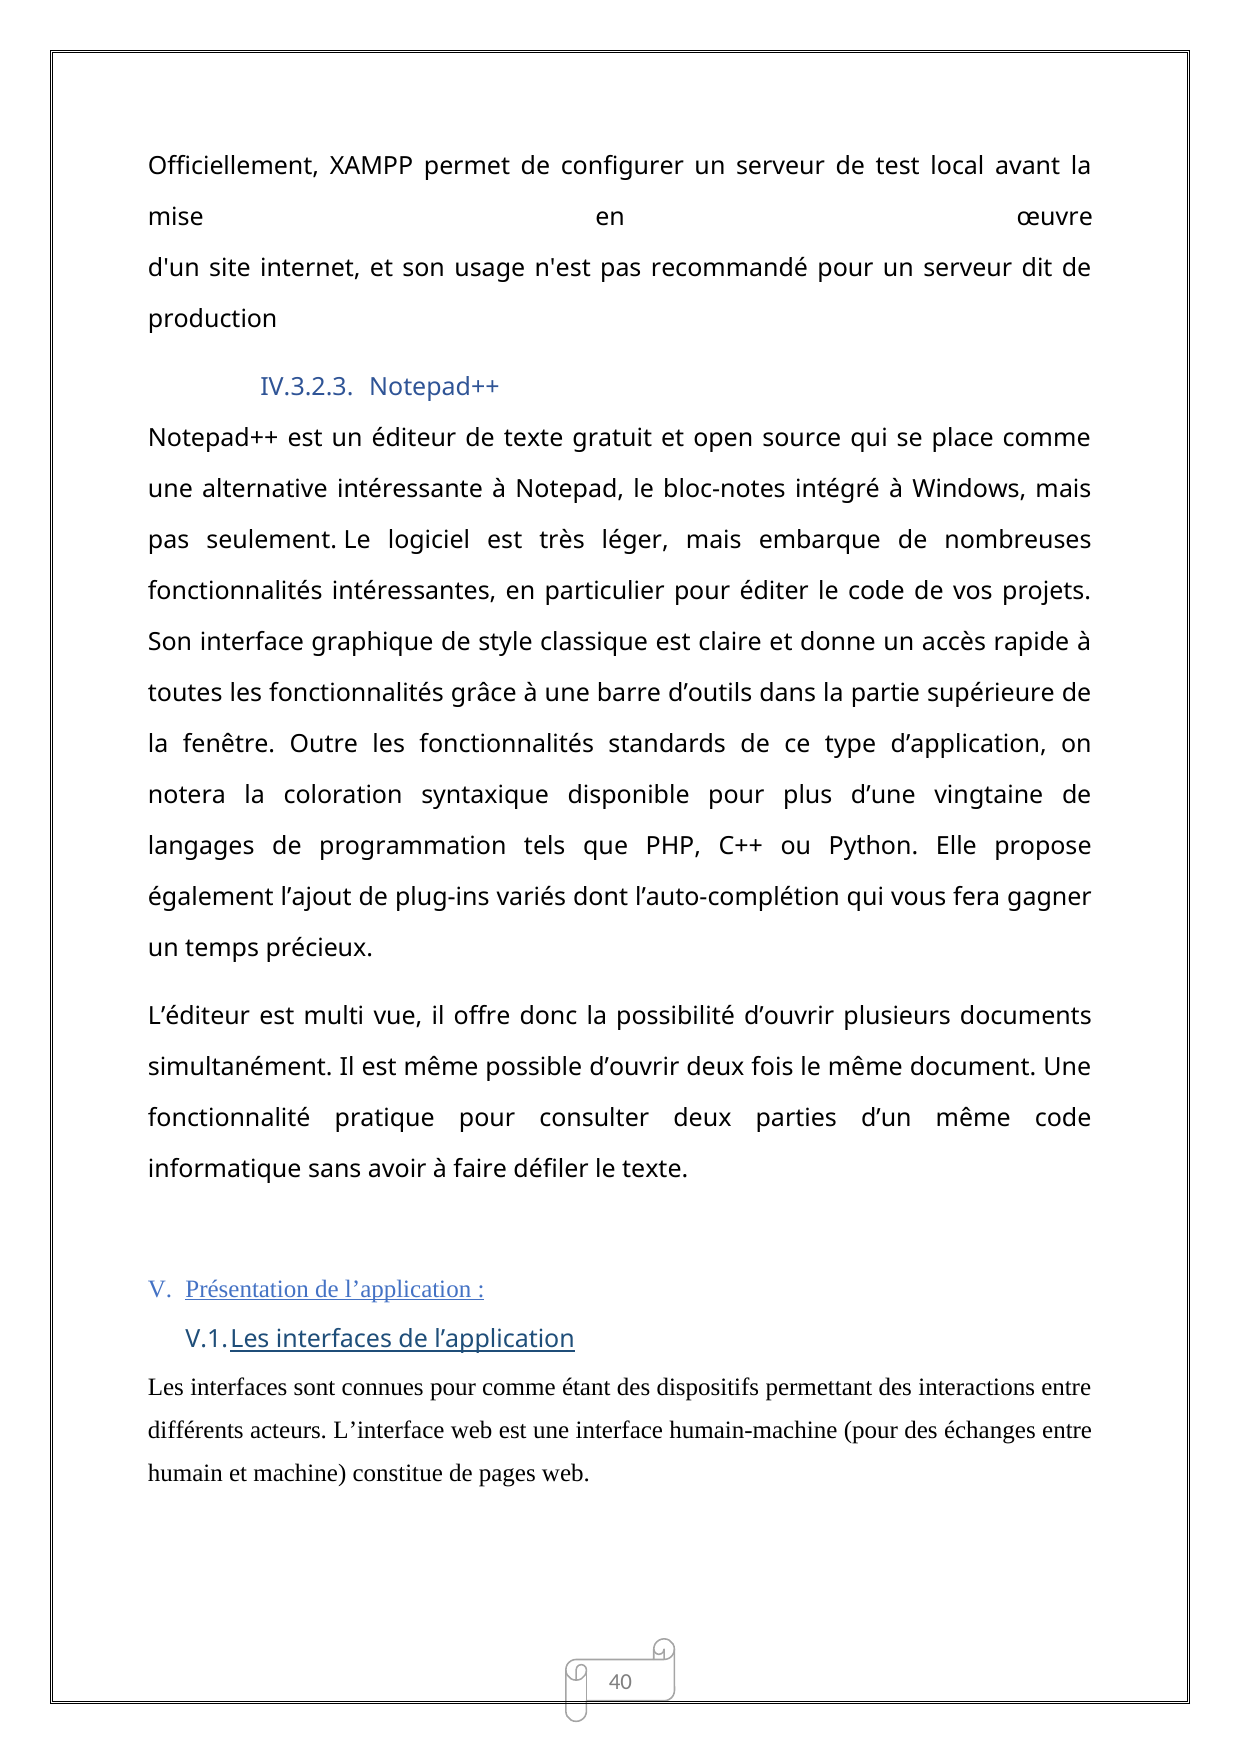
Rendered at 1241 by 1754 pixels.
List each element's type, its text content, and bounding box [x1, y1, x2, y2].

subtitle Les interfaces de l’application [185, 1321, 1093, 1355]
text L’éditeur est multi vue, il offre donc la possibilité d’ouvrir plusieurs documents simultanément. Il est même possible d’ouvrir deux fois le même document. Une fonctionnalité pratique pour consulter deux parties d’un même code informatique sans avoir à faire défiler le texte. [148, 998, 1093, 1185]
text Notepad++ est un éditeur de texte gratuit et open source qui se place comme une alternative intéressante à Notepad, le bloc-notes intégré à Windows, mais pas seulement. Le logiciel est très léger, mais embarque de nombreuses fonctionnalités intéressantes, en particulier pour éditer le code de vos projets. Son interface graphique de style classique est claire et donne un accès rapide à toutes les fonctionnalités grâce à une barre d’outils dans la partie supérieure de la fenêtre. Outre les fonctionnalités standards de ce type d’application, on notera la coloration syntaxique disponible pour plus d’une vingtaine de langages de programmation tels que PHP, C++ ou Python. Elle propose également l’ajout de plug-ins variés dont l’auto-complétion qui vous fera gagner un temps précieux. [148, 419, 1093, 964]
text Les interfaces sont connues pour comme étant des dispositifs permettant des interactions entre différents acteurs. L’interface web est une interface humain-machine (pour des échanges entre humain et machine) constitue de pages web. [148, 1372, 1093, 1487]
subtitle Présentation de l’application : [148, 1274, 1093, 1302]
text Officiellement, XAMPP permet de configurer un serveur de test local avant la mise en œuvre d'un site internet, et son usage n'est pas recommandé pour un serveur dit de production [148, 148, 1093, 335]
subtitle Notepad++ [260, 368, 1093, 402]
